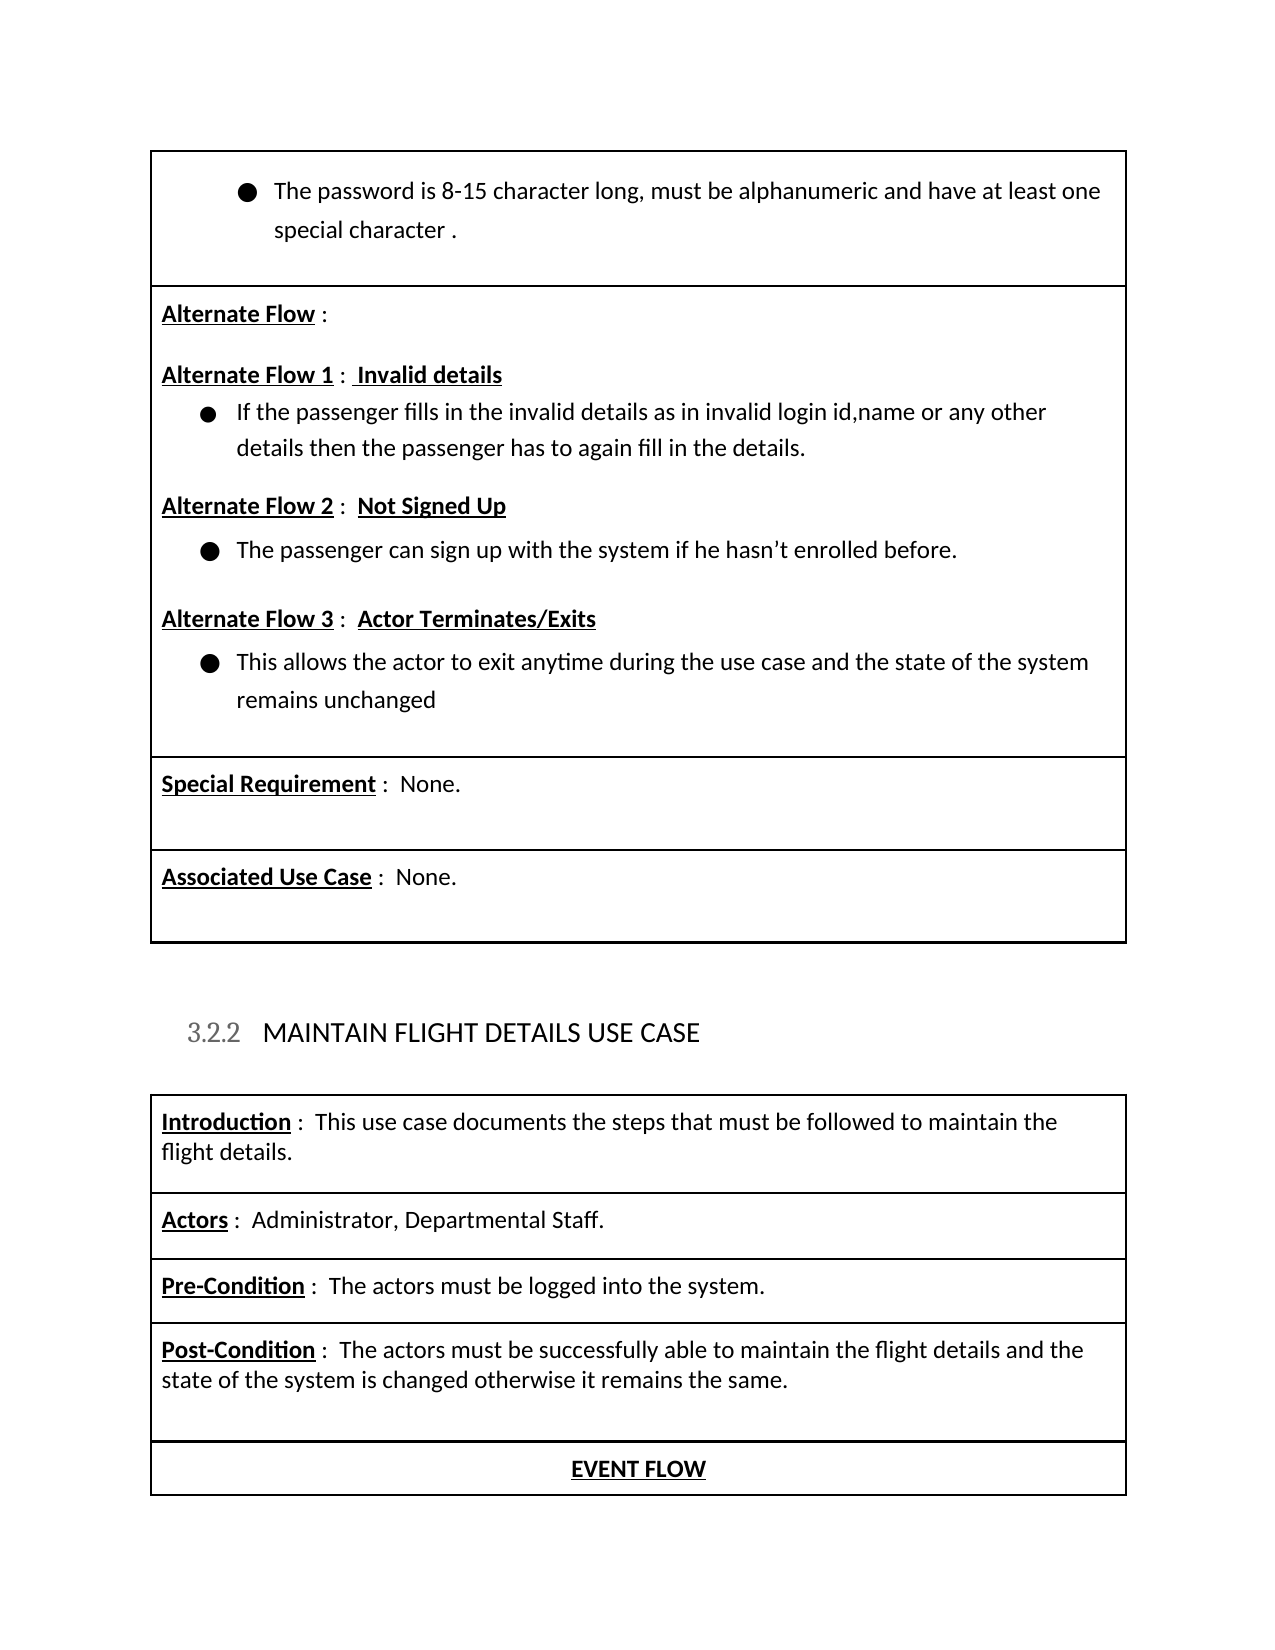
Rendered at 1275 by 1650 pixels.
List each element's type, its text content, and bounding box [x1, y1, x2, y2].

table_cell Special Requirement : None. [152, 758, 1125, 849]
table_cell EVENT FLOW [152, 1443, 1125, 1494]
table_cell Associated Use Case : None. [152, 851, 1125, 941]
table_header Introduction : This use case documents the steps that must be followed to maintain the flight details. [152, 1096, 1125, 1192]
subtitle MAINTAIN FLIGHT DETAILS USE CASE [187, 1014, 1125, 1049]
table_cell Pre-Condition : The actors must be logged into the system. [152, 1260, 1125, 1322]
table_cell Post-Condition : The actors must be successfully able to maintain the flight details and the state of the system is changed otherwise it remains the same. [152, 1324, 1125, 1440]
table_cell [152, 152, 1125, 285]
table_cell Actors : Administrator, Departmental Staff. [152, 1194, 1125, 1257]
table_cell Alternate Flow : Alternate Flow 1 : Invalid details If the passenger fills in the invalid details as in invalid login id,name or any other details then the passenger has to again fill in the details. Alternate Flow 2 : Not Signed Up The passenger can sign up with the system if he hasn’t enrolled before. Alternate Flow 3 : Actor Terminates/Exits This allows the actor to exit anytime during the use case and the state of the system remains unchanged [152, 287, 1125, 756]
